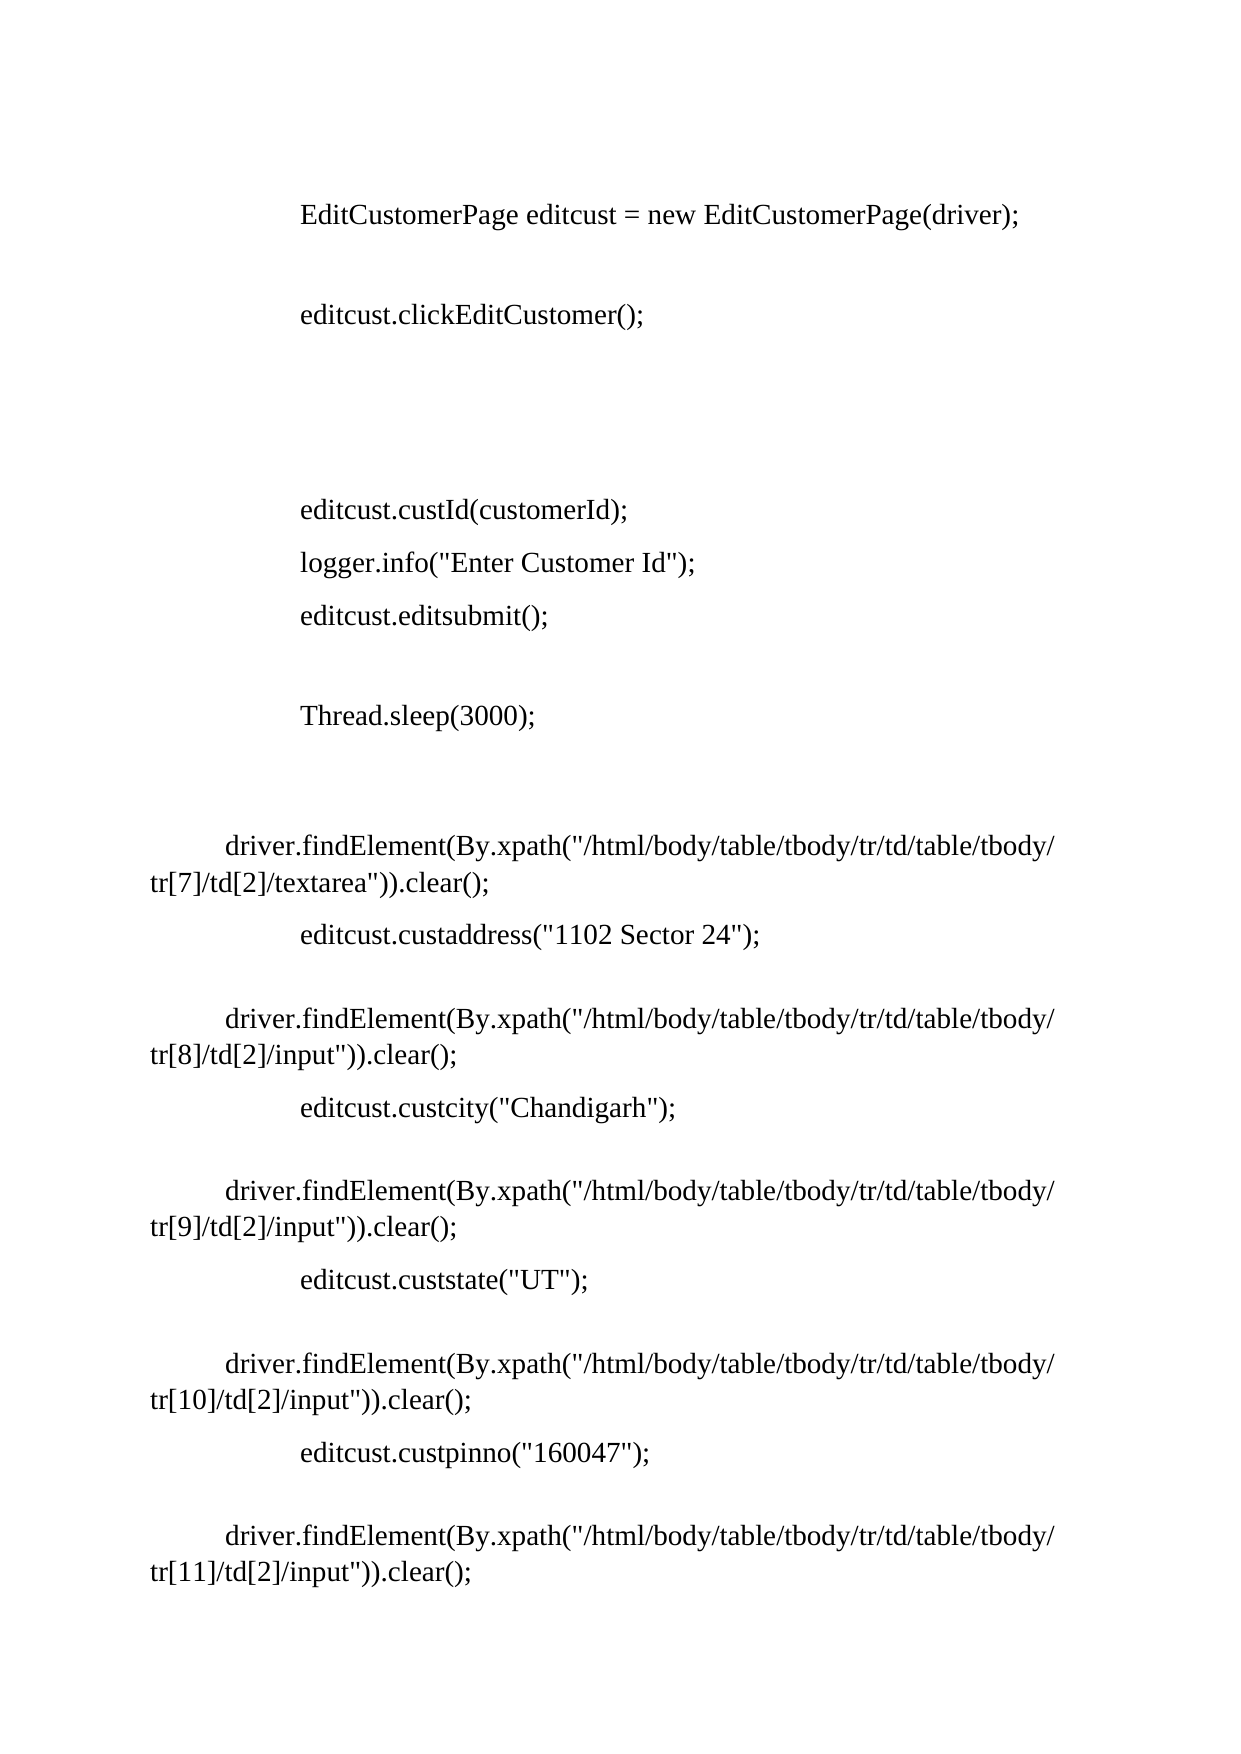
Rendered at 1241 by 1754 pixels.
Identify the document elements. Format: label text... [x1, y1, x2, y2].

text editcust.custcity("Chandigarh"); [150, 1090, 1090, 1123]
text driver.findElement(By.xpath("/html/body/table/tbody/tr/td/table/tbody/tr[8]/td[2]/input")).clear(); [150, 970, 1090, 1071]
text driver.findElement(By.xpath("/html/body/table/tbody/tr/td/table/tbody/tr[9]/td[2]/input")).clear(); [150, 1143, 1090, 1243]
text driver.findElement(By.xpath("/html/body/table/tbody/tr/td/table/tbody/tr[7]/td[2]/textarea")).clear(); [150, 798, 1090, 898]
text editcust.custaddress("1102 Sector 24"); [150, 917, 1090, 951]
text driver.findElement(By.xpath("/html/body/table/tbody/tr/td/table/tbody/tr[10]/td[2]/input")).clear(); [150, 1315, 1090, 1415]
text logger.info("Enter Customer Id"); [150, 545, 1090, 578]
text Thread.sleep(3000); [150, 698, 1090, 731]
text editcust.custpinno("160047"); [150, 1435, 1090, 1468]
text driver.findElement(By.xpath("/html/body/table/tbody/tr/td/table/tbody/tr[11]/td[2]/input")).clear(); [150, 1487, 1090, 1588]
text EditCustomerPage editcust = new EditCustomerPage(driver); [150, 197, 1090, 231]
text editcust.editsubmit(); [150, 598, 1090, 631]
text editcust.custstate("UT"); [150, 1262, 1090, 1296]
text editcust.clickEditCustomer(); [150, 297, 1090, 331]
text editcust.custId(customerId); [150, 492, 1090, 526]
